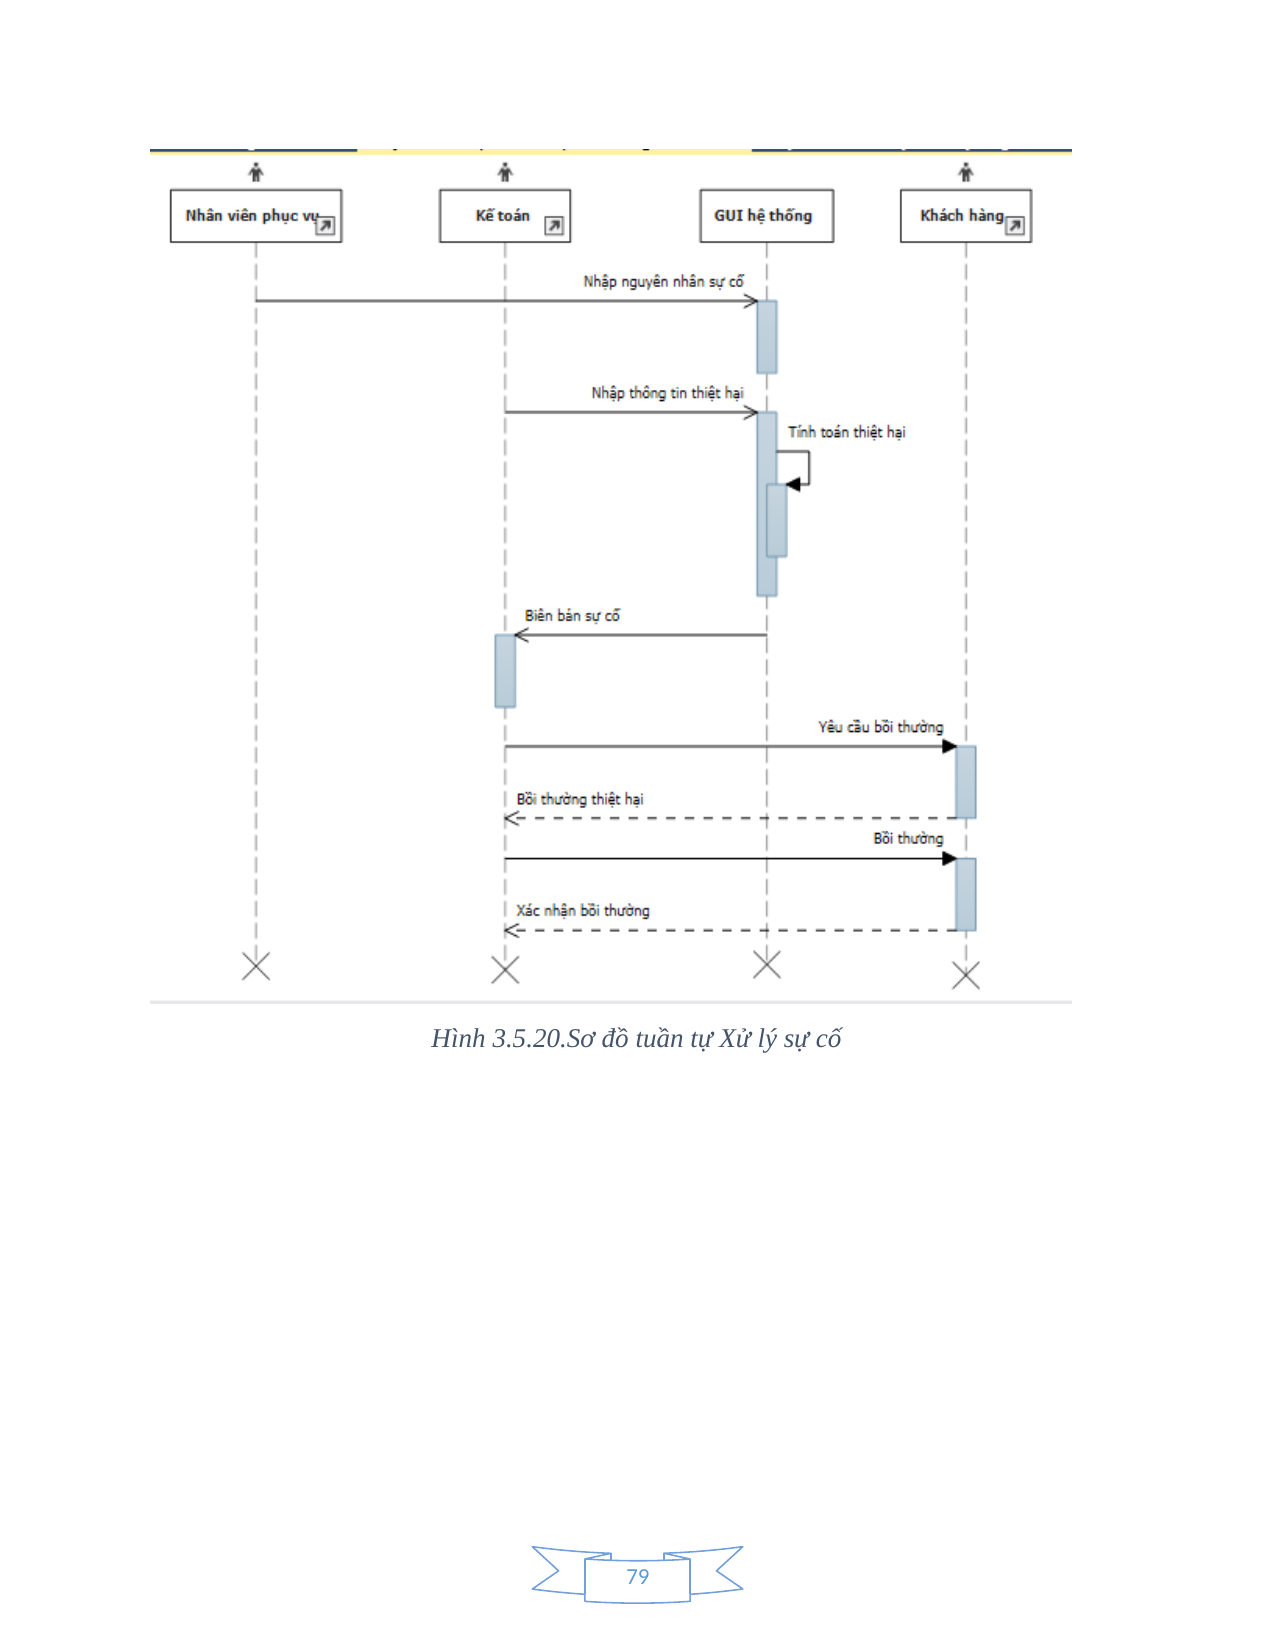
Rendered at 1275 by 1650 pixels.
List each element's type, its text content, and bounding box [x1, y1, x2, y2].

picture [150, 149, 1072, 1004]
